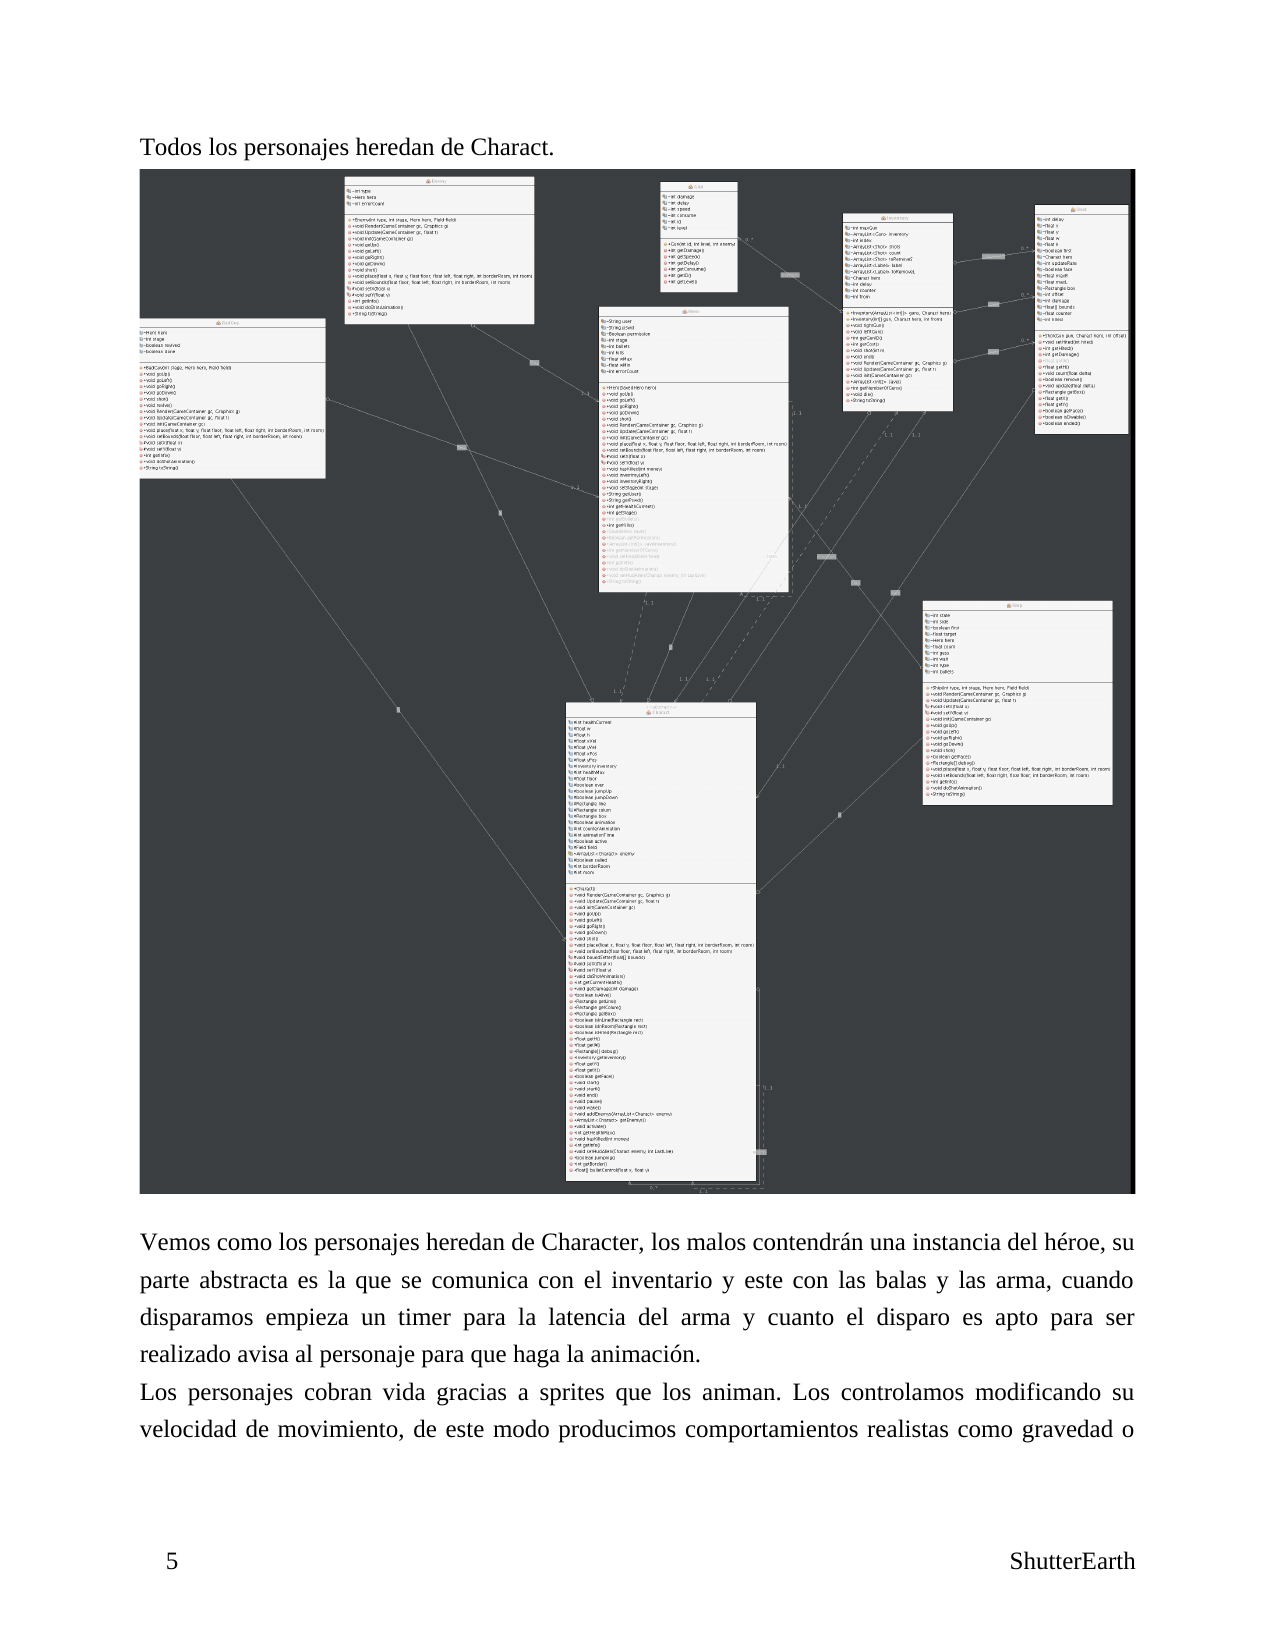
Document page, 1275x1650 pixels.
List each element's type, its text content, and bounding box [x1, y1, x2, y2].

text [139, 1377, 1136, 1443]
picture [139, 169, 1136, 1194]
text Vemos como los personajes heredan de Character, los malos contendrán una instancia del héroe, su parte abstracta es la que se comunica con el inventario y este con las balas y las arma, cuando disparamos empieza un timer para la latencia del arma y cuanto el disparo es apto para ser realizado avisa al personaje para que haga la animación. [139, 1227, 1136, 1368]
text Todos los personajes heredan de Charact. [139, 132, 1136, 169]
